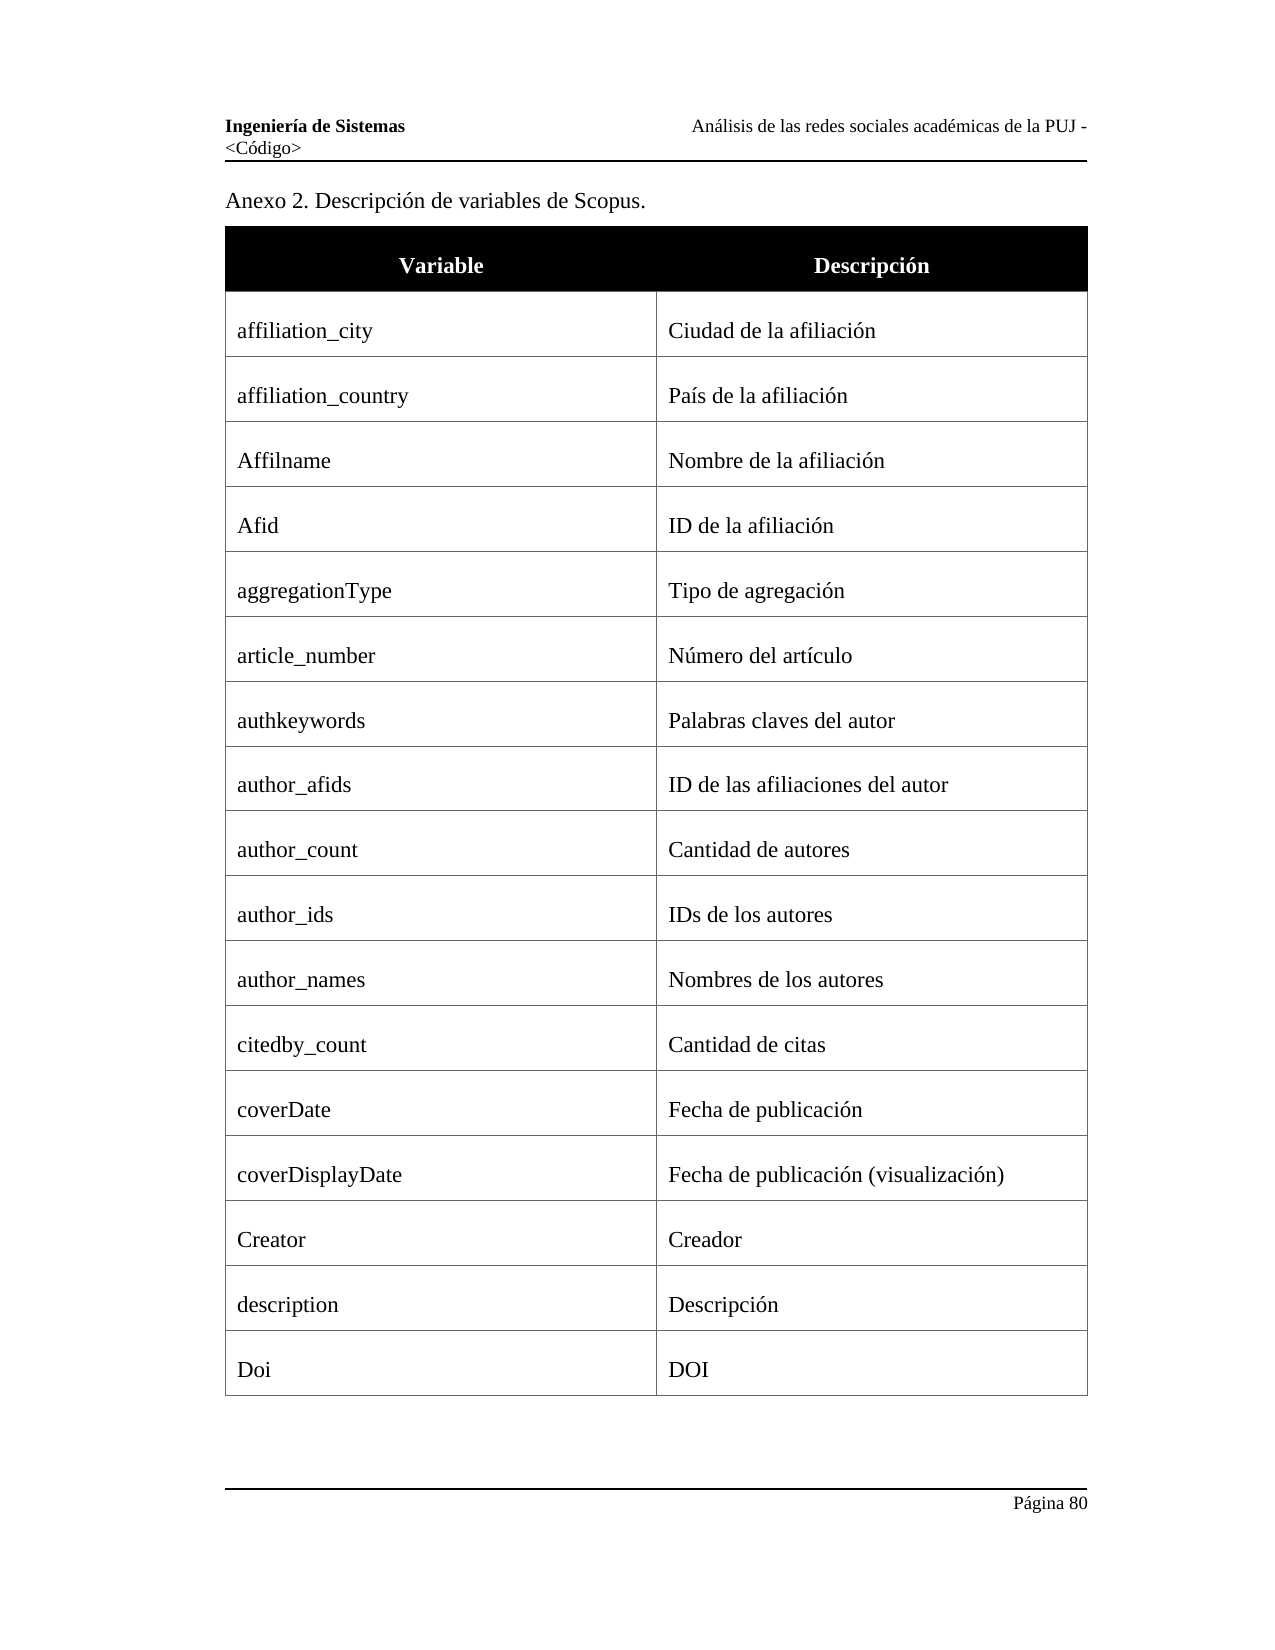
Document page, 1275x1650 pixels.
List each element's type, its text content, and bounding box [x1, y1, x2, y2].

table_cell Afid [226, 487, 656, 551]
table_header Variable [226, 228, 656, 291]
table_cell authkeywords [226, 682, 656, 746]
table_cell ID de las afiliaciones del autor [657, 747, 1087, 810]
table_cell affiliation_country [226, 357, 656, 421]
table_cell DOI [657, 1331, 1087, 1394]
table_cell Cantidad de citas [657, 1006, 1087, 1070]
table_cell coverDate [226, 1071, 656, 1135]
text Anexo 2. Descripción de variables de Scopus. [225, 187, 1087, 214]
table_cell Doi [226, 1331, 656, 1394]
table_cell author_names [226, 941, 656, 1005]
table_cell Descripción [657, 1266, 1087, 1329]
table_cell article_number [226, 617, 656, 681]
table_cell Fecha de publicación (visualización) [657, 1136, 1087, 1200]
table_cell aggregationType [226, 552, 656, 616]
table_cell País de la afiliación [657, 357, 1087, 421]
table_cell citedby_count [226, 1006, 656, 1070]
table_header Descripción [657, 228, 1087, 291]
table_cell author_afids [226, 747, 656, 810]
table_cell IDs de los autores [657, 876, 1087, 940]
table_cell Creador [657, 1201, 1087, 1265]
table_cell Tipo de agregación [657, 552, 1087, 616]
table_cell description [226, 1266, 656, 1329]
table_cell Cantidad de autores [657, 811, 1087, 875]
table_cell author_ids [226, 876, 656, 940]
table_cell ID de la afiliación [657, 487, 1087, 551]
table_cell affiliation_city [226, 292, 656, 356]
table_cell Nombres de los autores [657, 941, 1087, 1005]
table_cell Affilname [226, 422, 656, 486]
table_cell Nombre de la afiliación [657, 422, 1087, 486]
table_cell Creator [226, 1201, 656, 1265]
table_cell Fecha de publicación [657, 1071, 1087, 1135]
table_cell Palabras claves del autor [657, 682, 1087, 746]
table_cell coverDisplayDate [226, 1136, 656, 1200]
table_cell Ciudad de la afiliación [657, 292, 1087, 356]
table_cell Número del artículo [657, 617, 1087, 681]
table_cell author_count [226, 811, 656, 875]
